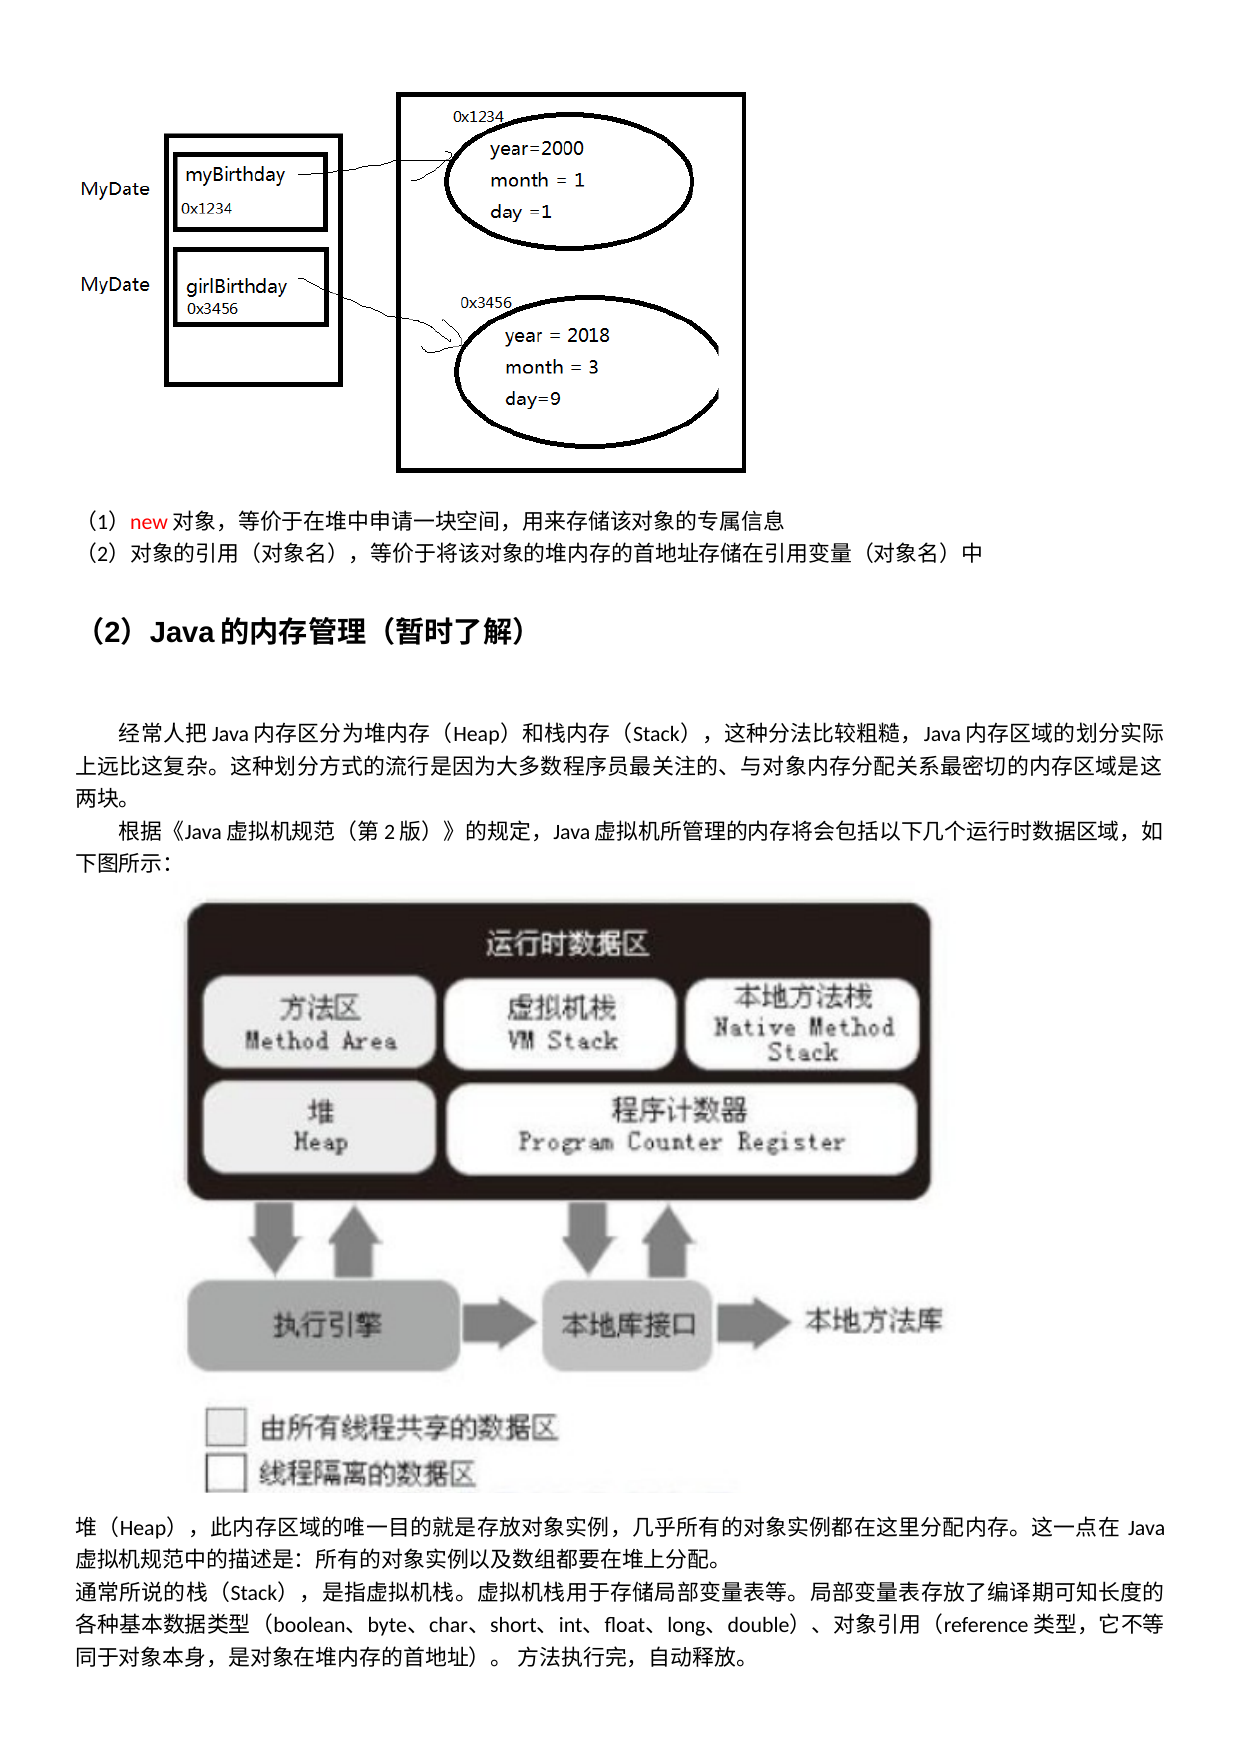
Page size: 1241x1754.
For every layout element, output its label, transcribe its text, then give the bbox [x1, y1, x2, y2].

text 经常人把Java内存区分为堆内存（Heap）和栈内存（Stack），这种分法比较粗糙，Java内存区域的划分实际上远比这复杂。这种划分方式的流行是因为大多数程序员最关注的、与对象内存分配关系最密切的内存区域是这两块。 [75, 716, 1165, 813]
list 对象的引用（对象名），等价于将该对象的堆内存的首地址存储在引用变量（对象名）中 [75, 536, 1165, 568]
text 堆（Heap），此内存区域的唯一目的就是存放对象实例，几乎所有的对象实例都在这里分配内存。这一点在Java虚拟机规范中的描述是：所有的对象实例以及数组都要在堆上分配。 [75, 1509, 1165, 1574]
picture [75, 80, 770, 480]
text 根据《Java虚拟机规范（第2版）》的规定，Java虚拟机所管理的内存将会包括以下几个运行时数据区域，如下图所示： [75, 813, 1165, 878]
subtitle （2）Java的内存管理（暂时了解） [75, 597, 1165, 662]
list new对象，等价于在堆中申请一块空间，用来存储该对象的专属信息 [75, 503, 1165, 536]
picture [150, 881, 973, 1493]
text 通常所说的栈（Stack），是指虚拟机栈。虚拟机栈用于存储局部变量表等。局部变量表存放了编译期可知长度的各种基本数据类型（boolean、byte、char、short、int、float、long、double）、对象引用（reference类型，它不等同于对象本身，是对象在堆内存的首地址）。 方法执行完，自动释放。 [75, 1574, 1165, 1672]
